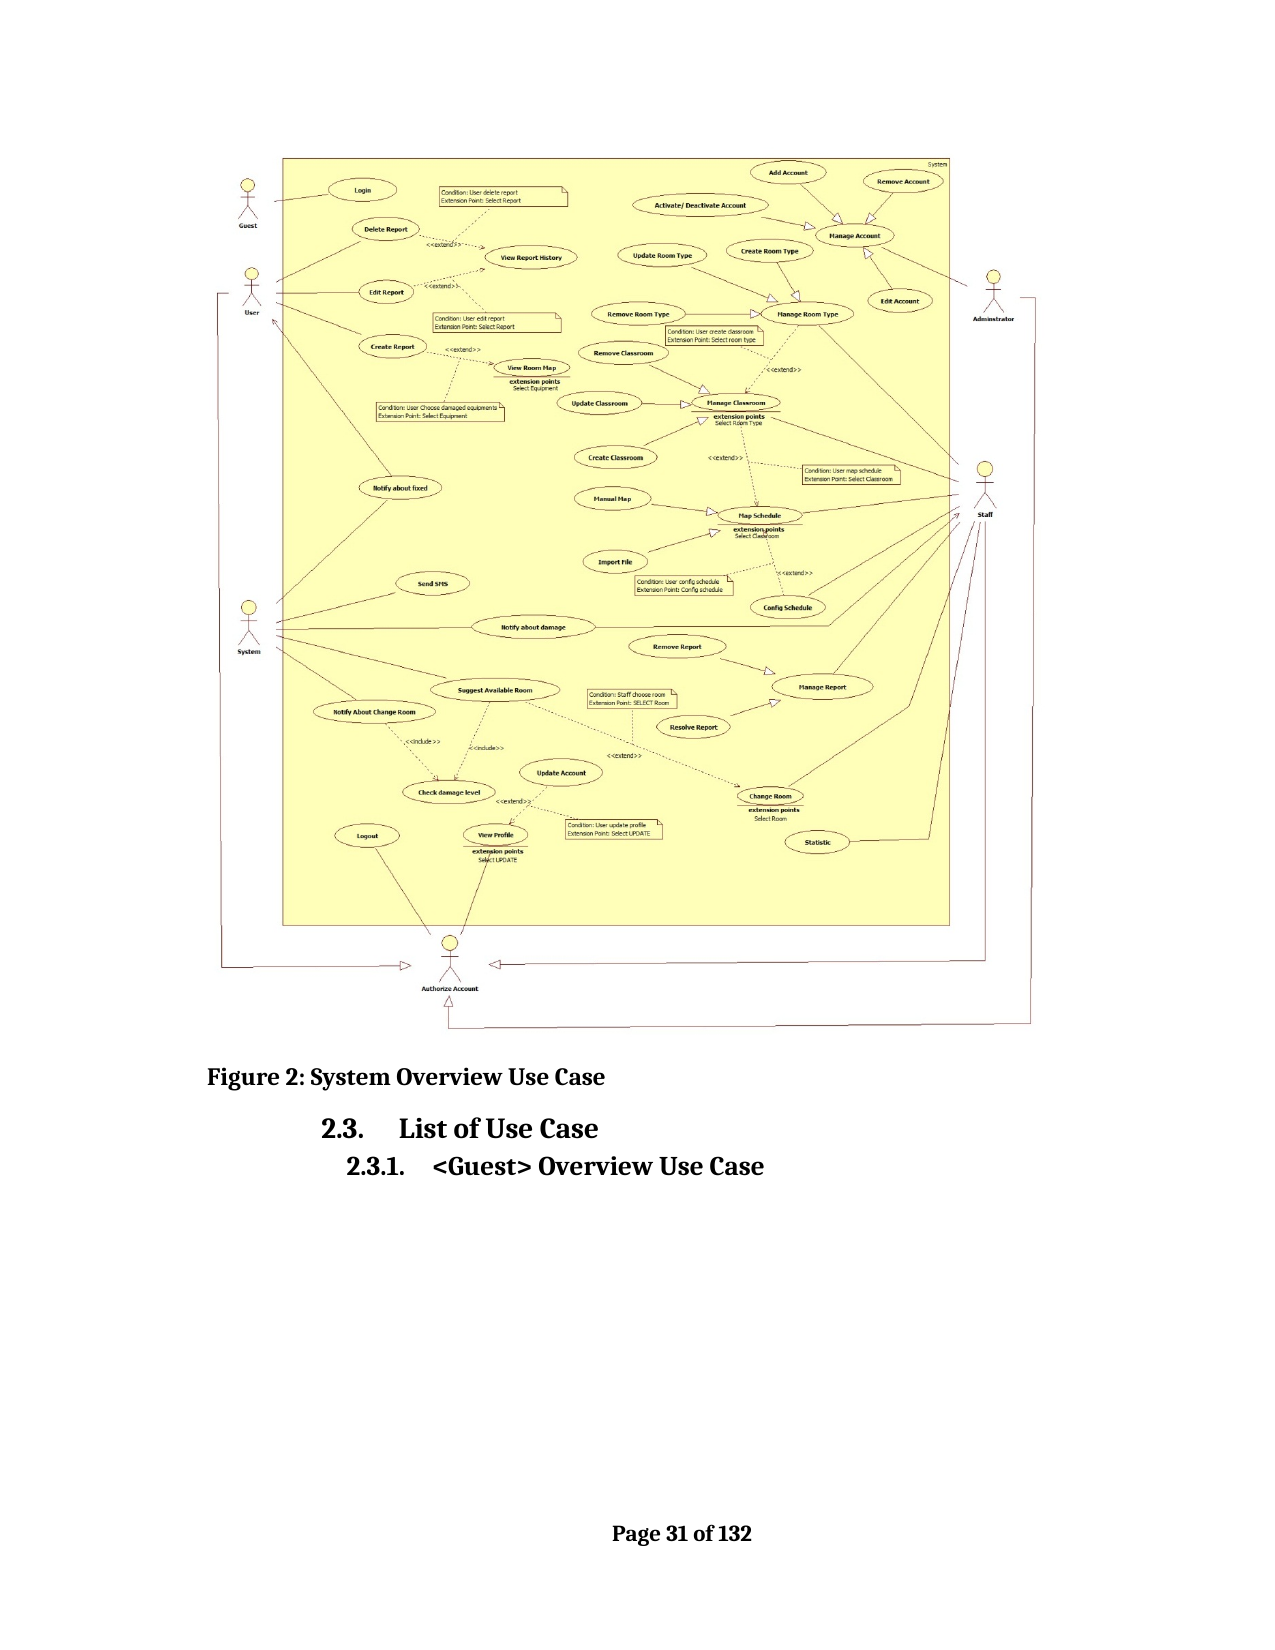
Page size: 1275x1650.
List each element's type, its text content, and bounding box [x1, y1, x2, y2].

picture [206, 147, 1045, 1039]
text Figure 2: System Overview Use Case [207, 1063, 1157, 1092]
list <Guest> Overview Use Case [346, 1151, 1157, 1182]
list List of Use Case [321, 1113, 1157, 1146]
